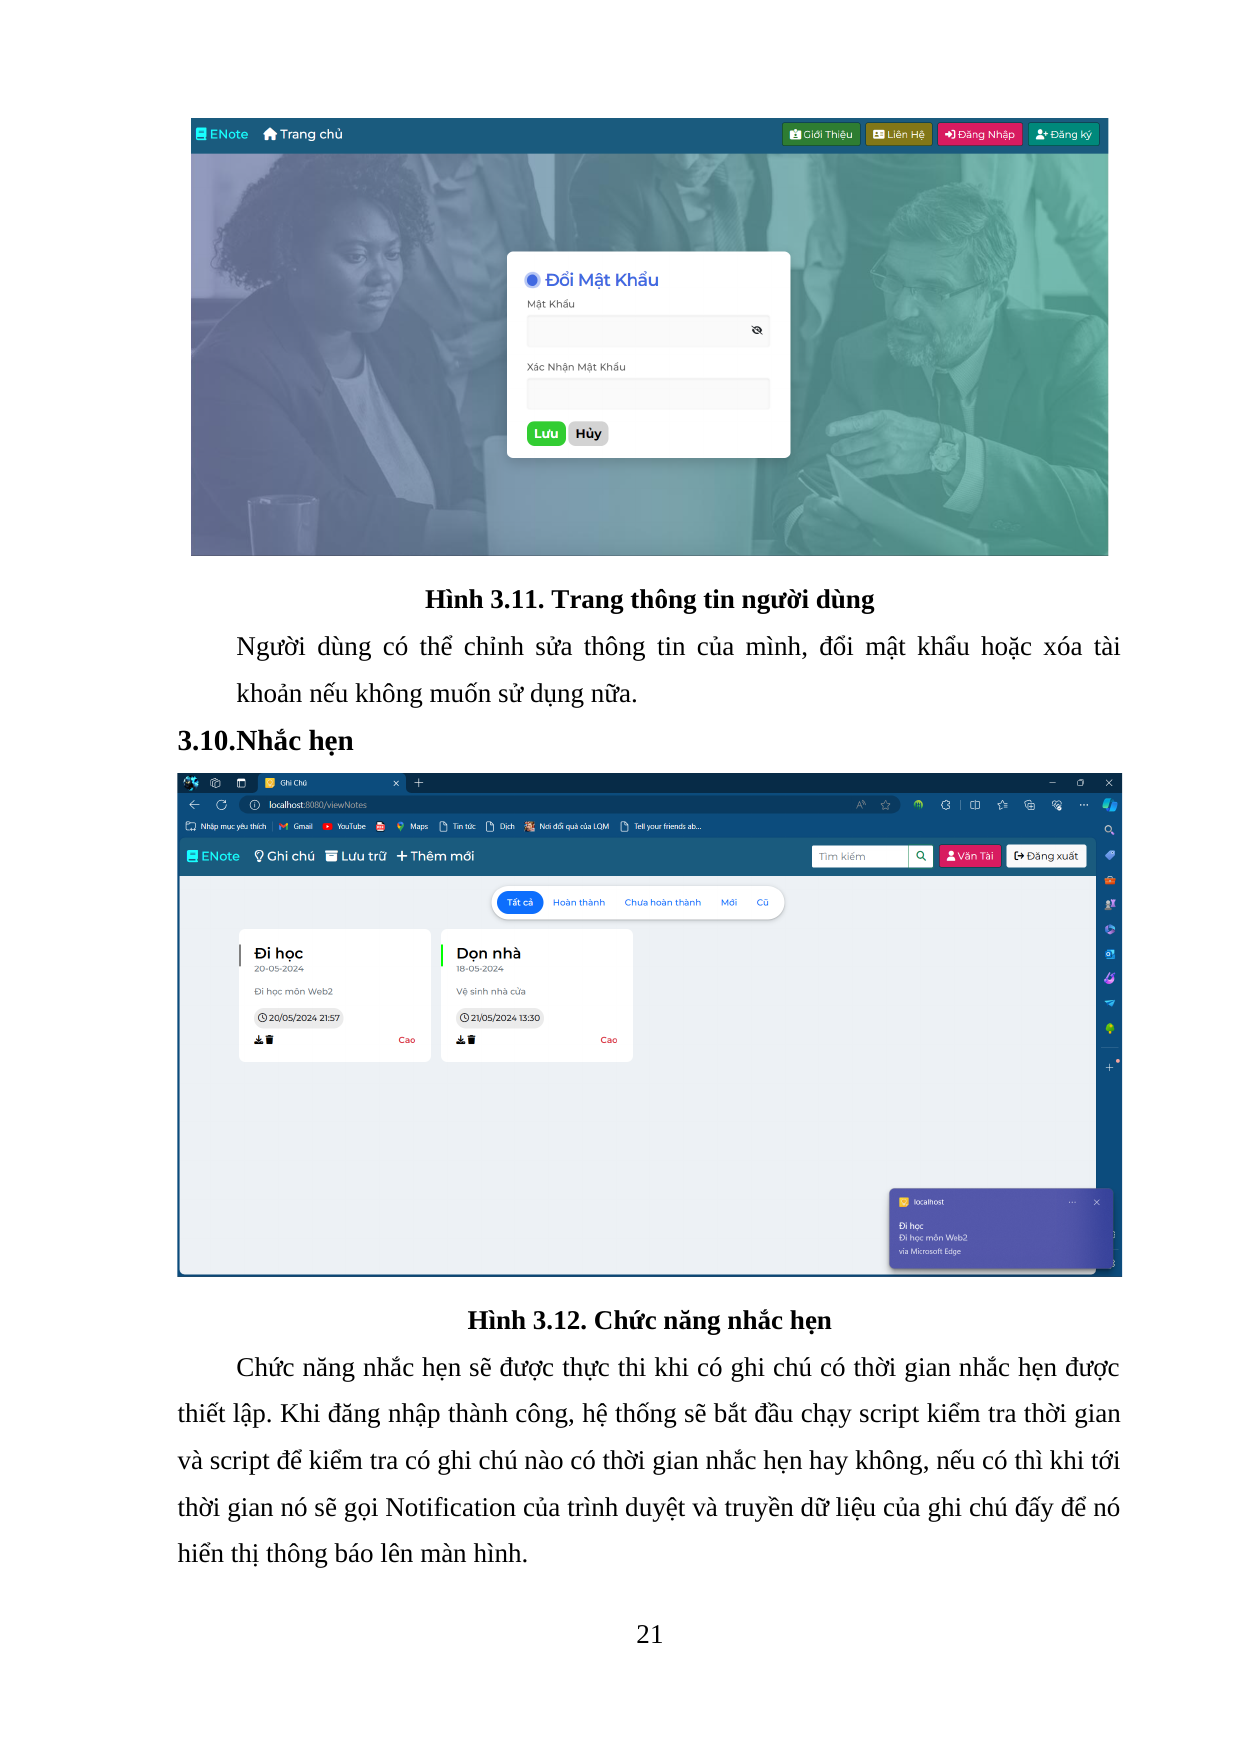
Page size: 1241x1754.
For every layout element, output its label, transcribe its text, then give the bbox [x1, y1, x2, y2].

text Hình 3.12. Chức năng nhắc hẹn [177, 1304, 1122, 1335]
text Hình 3.11. Trang thông tin người dùng [177, 583, 1122, 615]
picture [177, 773, 1123, 1277]
list Nhắc hẹn [177, 723, 1122, 757]
text Chức năng nhắc hẹn sẽ được thực thi khi có ghi chú có thời gian nhắc hẹn được thiết lập. Khi đăng nhập thành công, hệ thống sẽ bắt đầu chạy script kiểm tra thời gian và script để kiểm tra có ghi chú nào có thời gian nhắc hẹn hay không, nếu có thì khi tới thời gian nó sẽ gọi Notification của trình duyệt và truyền dữ liệu của ghi chú đấy để nó hiển thị thông báo lên màn hình. [177, 1351, 1122, 1569]
picture [191, 118, 1109, 556]
list Người dùng có thể chỉnh sửa thông tin của mình, đổi mật khẩu hoặc xóa tài khoản nếu không muốn sử dụng nữa. [236, 630, 1122, 708]
